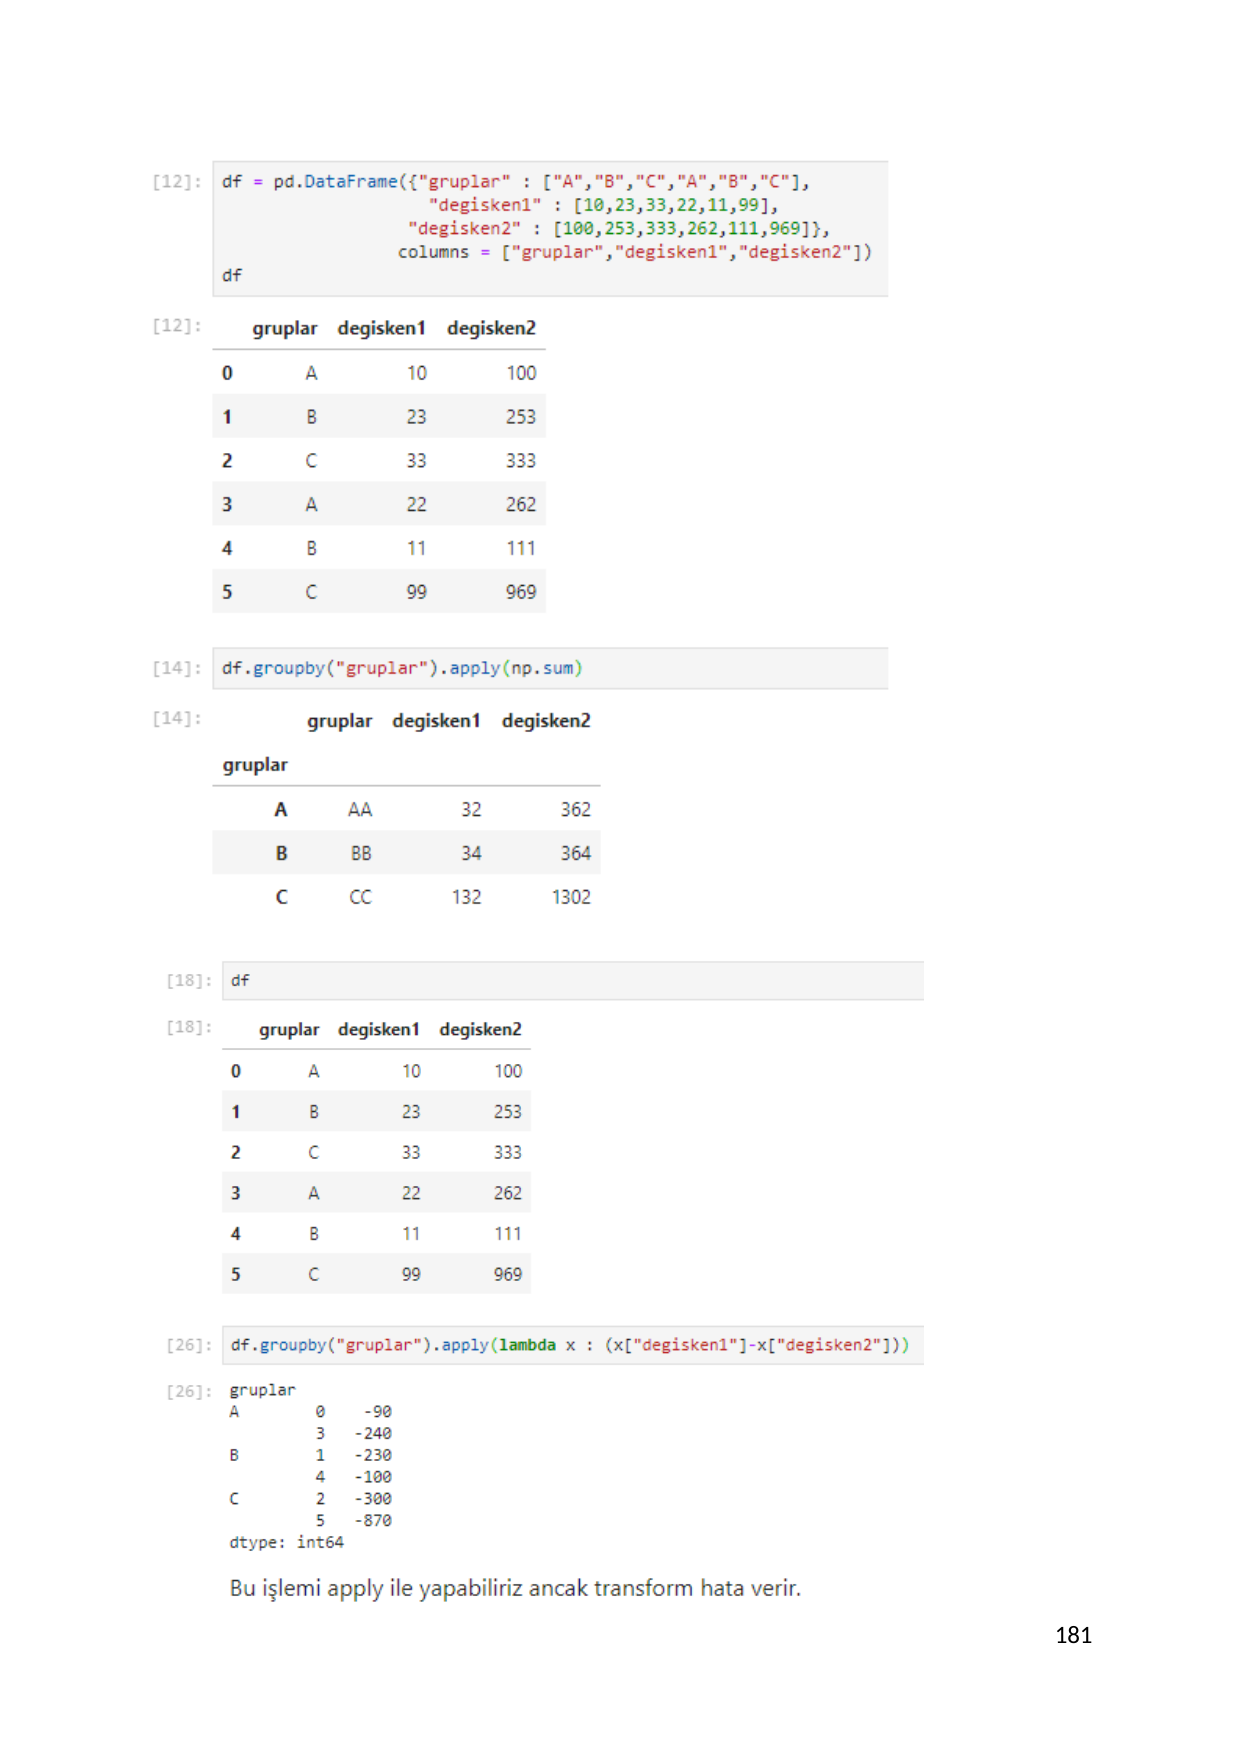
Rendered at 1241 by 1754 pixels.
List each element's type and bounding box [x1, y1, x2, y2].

picture [147, 945, 924, 1612]
picture [147, 147, 889, 926]
